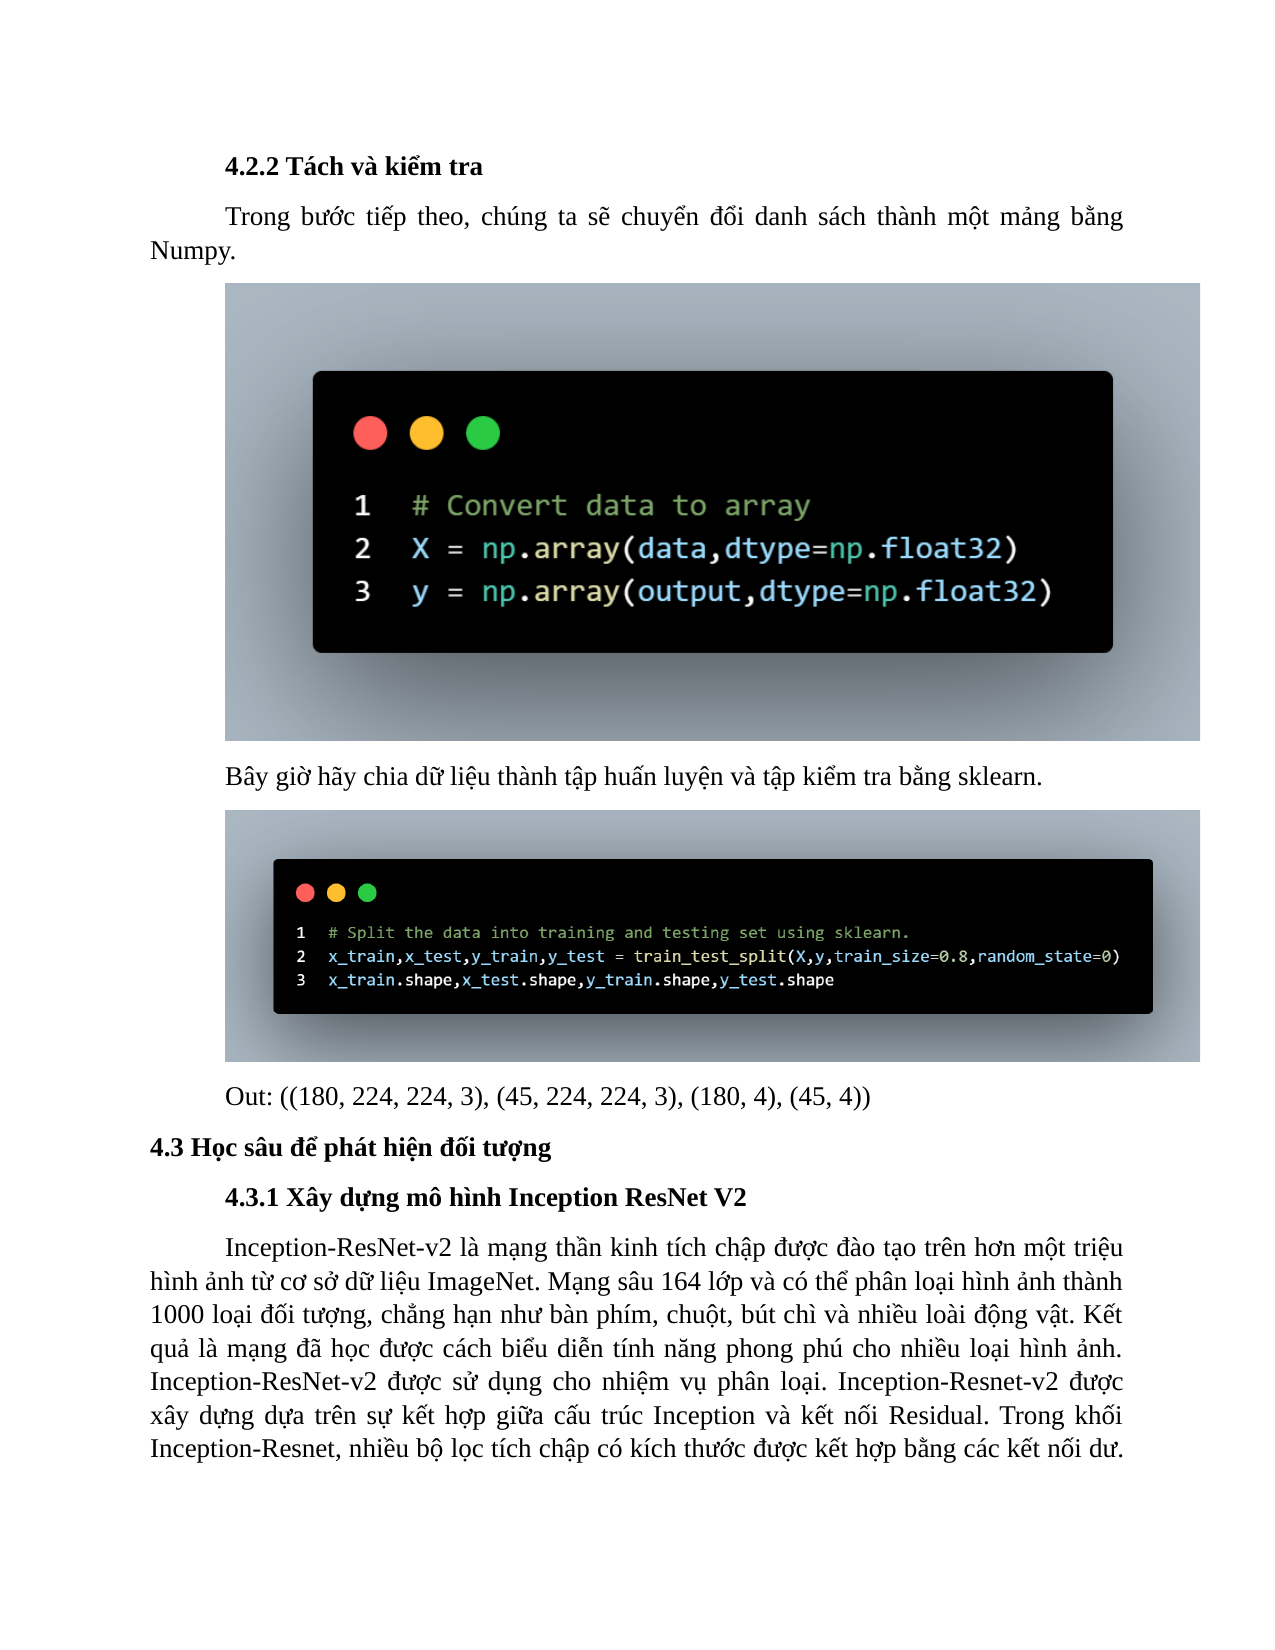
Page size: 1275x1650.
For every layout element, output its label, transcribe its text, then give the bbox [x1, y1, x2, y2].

text Bây giờ hãy chia dữ liệu thành tập huấn luyện và tập kiểm tra bằng sklearn. [150, 760, 1125, 791]
picture [225, 283, 1200, 741]
text Out: ((180, 224, 224, 3), (45, 224, 224, 3), (180, 4), (45, 4)) [150, 1080, 1125, 1112]
picture [225, 810, 1200, 1062]
text 4.3.1 Xây dựng mô hình Inception ResNet V2 [225, 1181, 1125, 1212]
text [150, 1231, 1125, 1463]
text Trong bước tiếp theo, chúng ta sẽ chuyển đổi danh sách thành một mảng bằng Numpy. [150, 200, 1125, 265]
text 4.2.2 Tách và kiểm tra [225, 150, 1125, 181]
text 4.3 Học sâu để phát hiện đối tượng [150, 1131, 1125, 1162]
